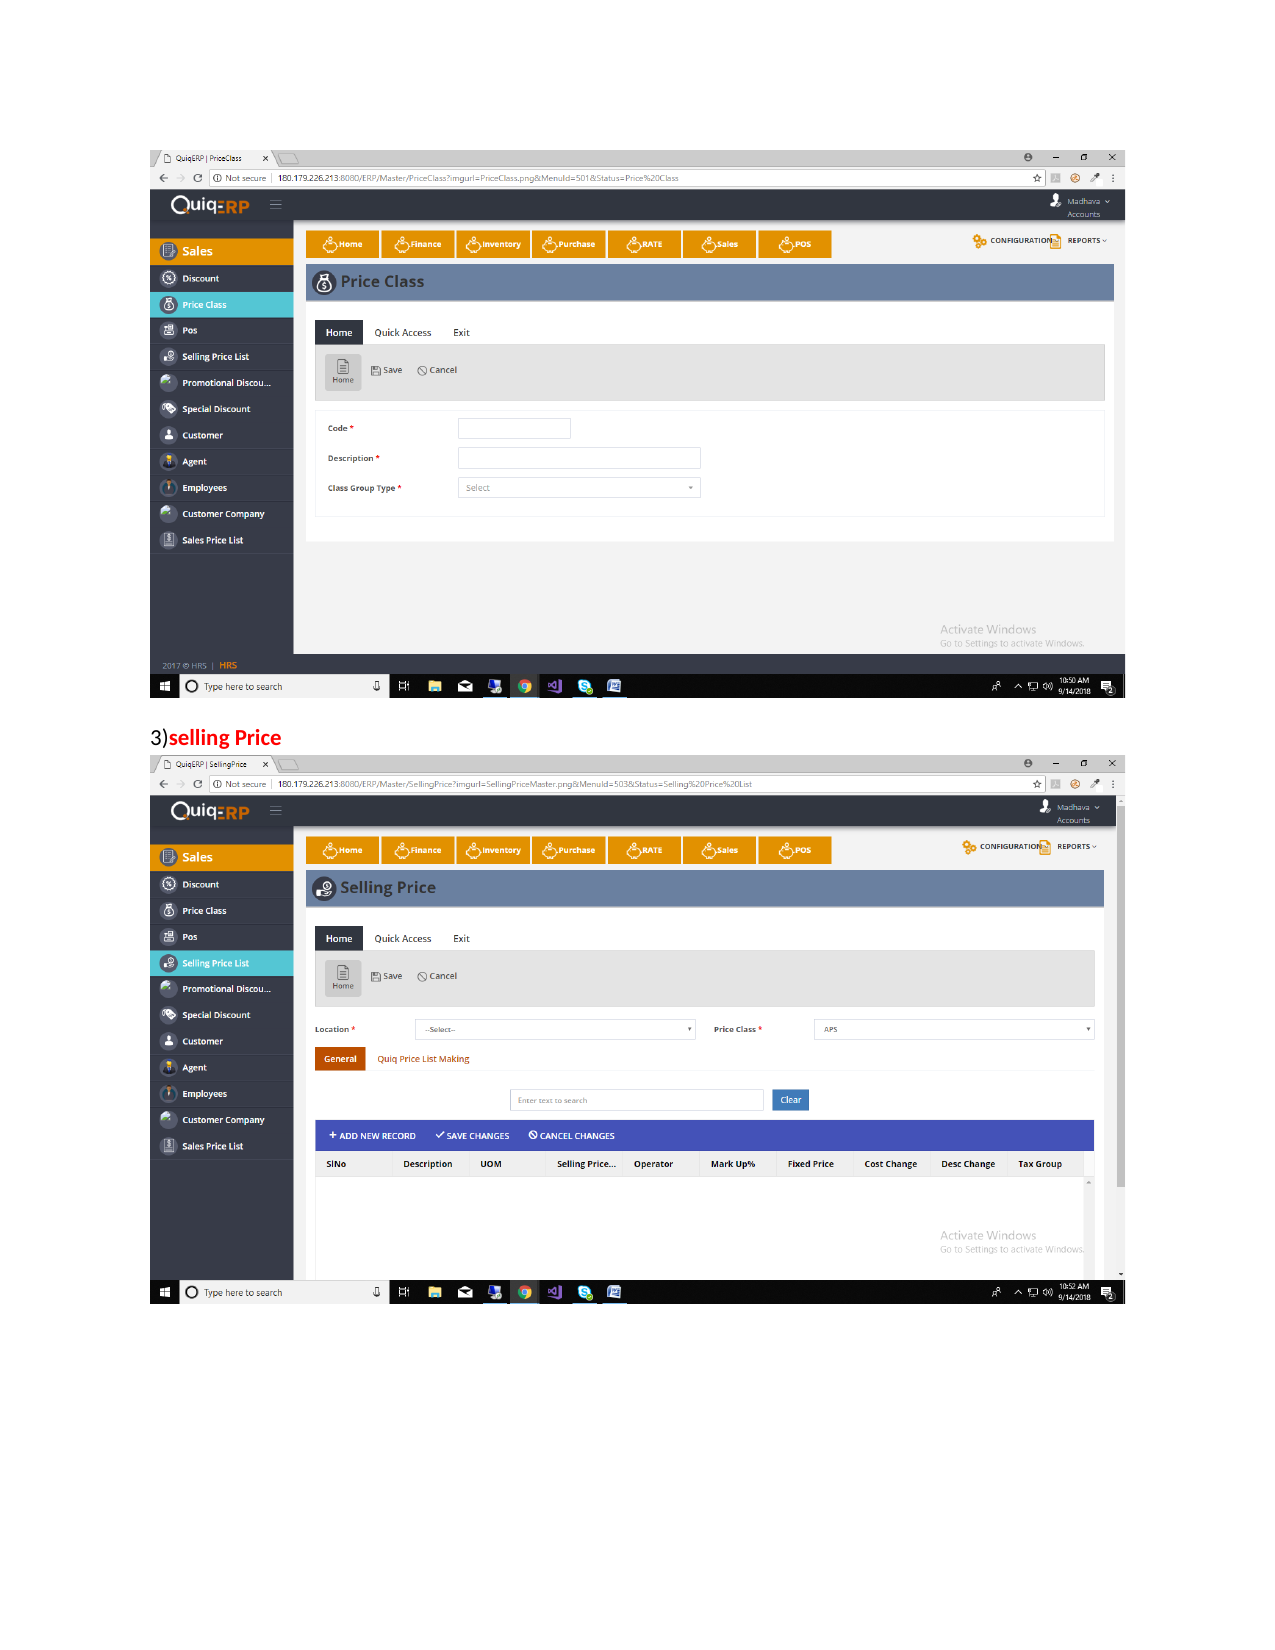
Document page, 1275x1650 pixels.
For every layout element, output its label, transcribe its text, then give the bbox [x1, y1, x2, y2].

text 3)selling Price [150, 723, 1125, 755]
picture [150, 150, 1125, 698]
picture [150, 755, 1125, 1304]
